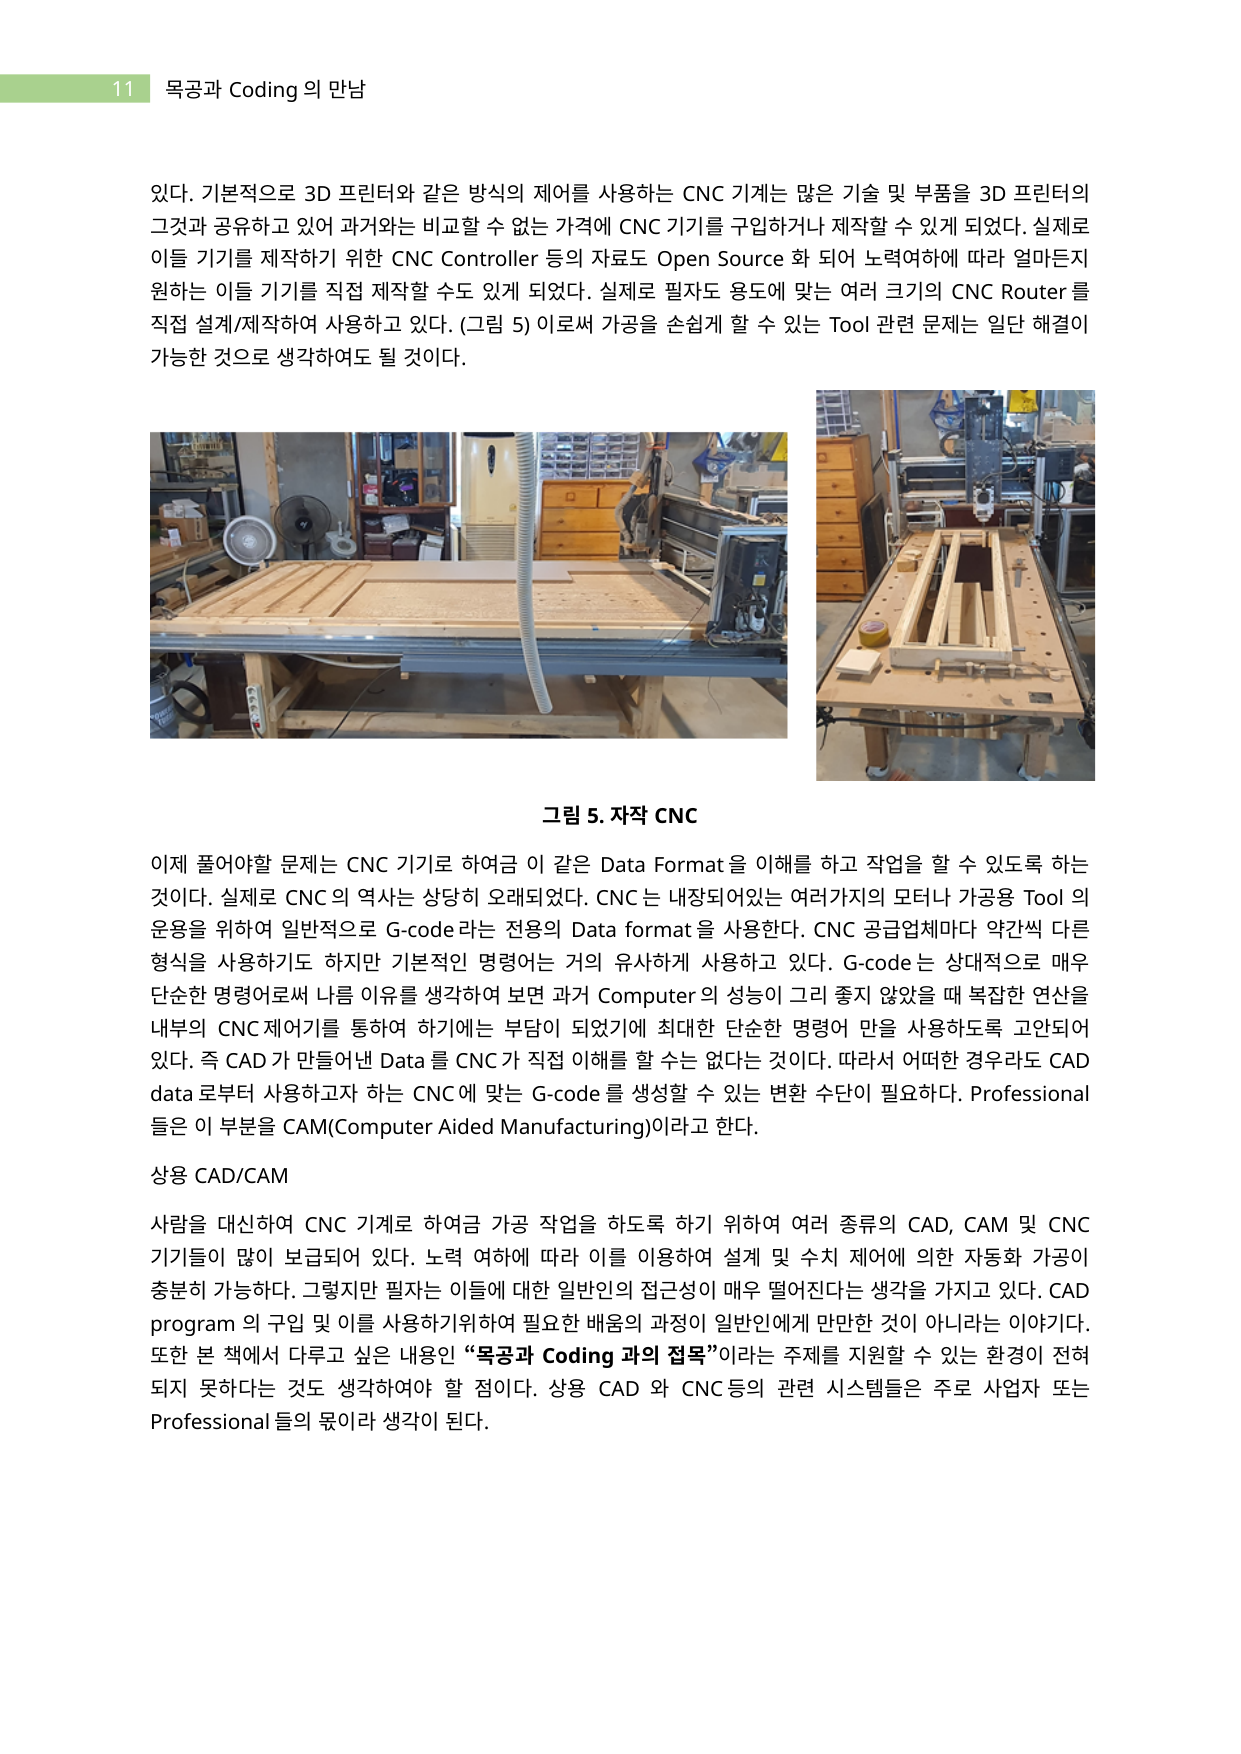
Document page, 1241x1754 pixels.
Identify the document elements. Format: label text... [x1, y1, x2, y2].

picture [150, 390, 1096, 781]
text 그림 5. 자작 CNC [150, 799, 1090, 829]
text 이제 풀어야할 문제는 CNC 기기로 하여금 이 같은 Data Format을 이해를 하고 작업을 할 수 있도록 하는 것이다. 실제로 CNC의 역사는 상당히 오래되었다. CNC는 내장되어있는 여러가지의 모터나 가공용 Tool 의 운용을 위하여 일반적으로 G-code라는 전용의 Data format을 사용한다. CNC 공급업체마다 약간씩 다른 형식을 사용하기도 하지만 기본적인 명령어는 거의 유사하게 사용하고 있다. G-code는 상대적으로 매우 단순한 명령어로써 나름 이유를 생각하여 보면 과거 Computer의 성능이 그리 좋지 않았을 때 복잡한 연산을 내부의 CNC제어기를 통하여 하기에는 부담이 되었기에 최대한 단순한 명령어 만을 사용하도록 고안되어 있다. 즉 CAD가 만들어낸 Data를 CNC가 직접 이해를 할 수는 없다는 것이다. 따라서 어떠한 경우라도 CAD data로부터 사용하고자 하는 CNC에 맞는 G-code를 생성할 수 있는 변환 수단이 필요하다. Professional들은 이 부분을 CAM(Computer Aided Manufacturing)이라고 한다. [150, 848, 1090, 1140]
subtitle 상용 CAD/CAM [150, 1159, 1090, 1190]
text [150, 177, 1090, 371]
text 사람을 대신하여 CNC 기계로 하여금 가공 작업을 하도록 하기 위하여 여러 종류의 CAD, CAM 및 CNC 기기들이 많이 보급되어 있다. 노력 여하에 따라 이를 이용하여 설계 및 수치 제어에 의한 자동화 가공이 충분히 가능하다. 그렇지만 필자는 이들에 대한 일반인의 접근성이 매우 떨어진다는 생각을 가지고 있다. CAD program 의 구입 및 이를 사용하기위하여 필요한 배움의 과정이 일반인에게 만만한 것이 아니라는 이야기다. 또한 본 책에서 다루고 싶은 내용인 “목공과 Coding 과의 접목”이라는 주제를 지원할 수 있는 환경이 전혀 되지 못하다는 것도 생각하여야 할 점이다. 상용 CAD 와 CNC등의 관련 시스템들은 주로 사업자 또는 Professional들의 몫이라 생각이 된다. [150, 1209, 1090, 1435]
